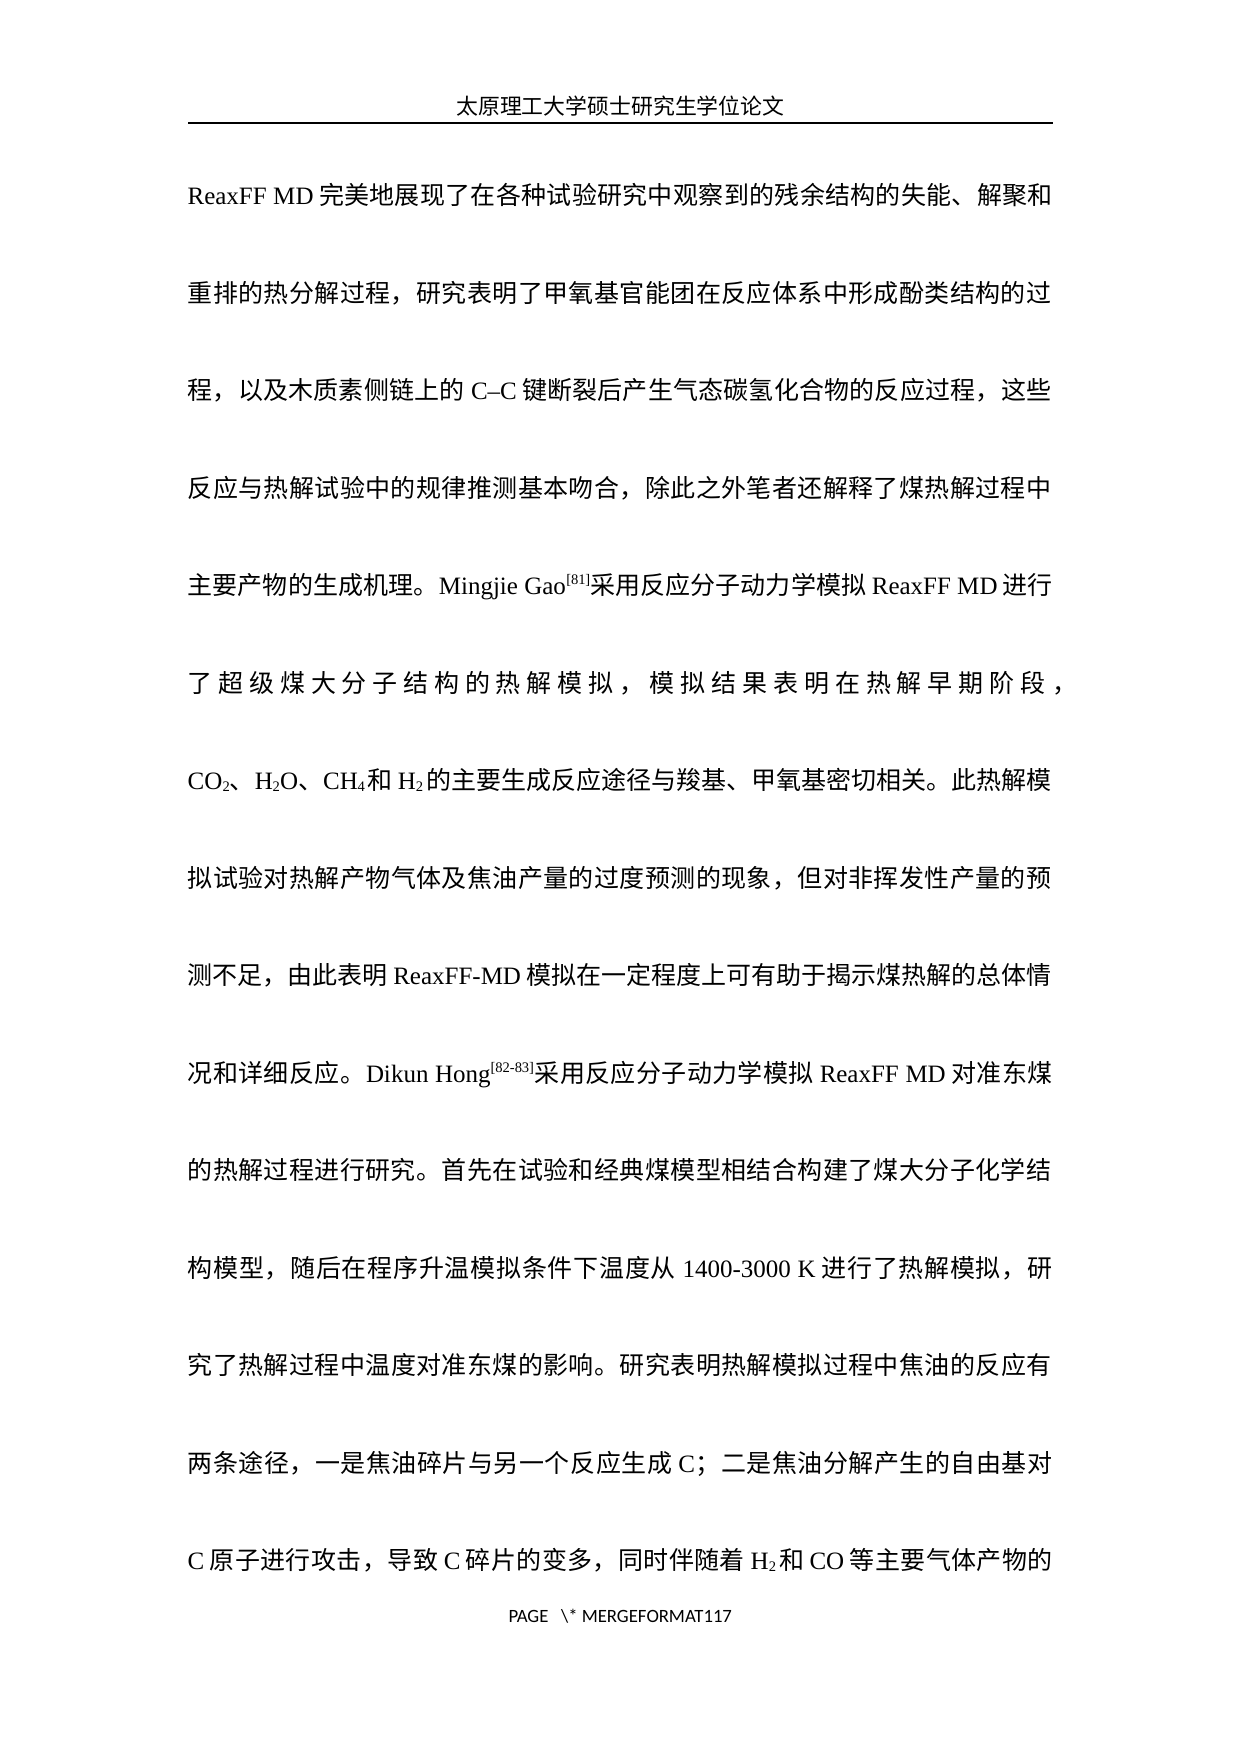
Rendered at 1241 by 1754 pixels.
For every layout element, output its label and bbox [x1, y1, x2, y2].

text [187, 161, 1053, 1591]
